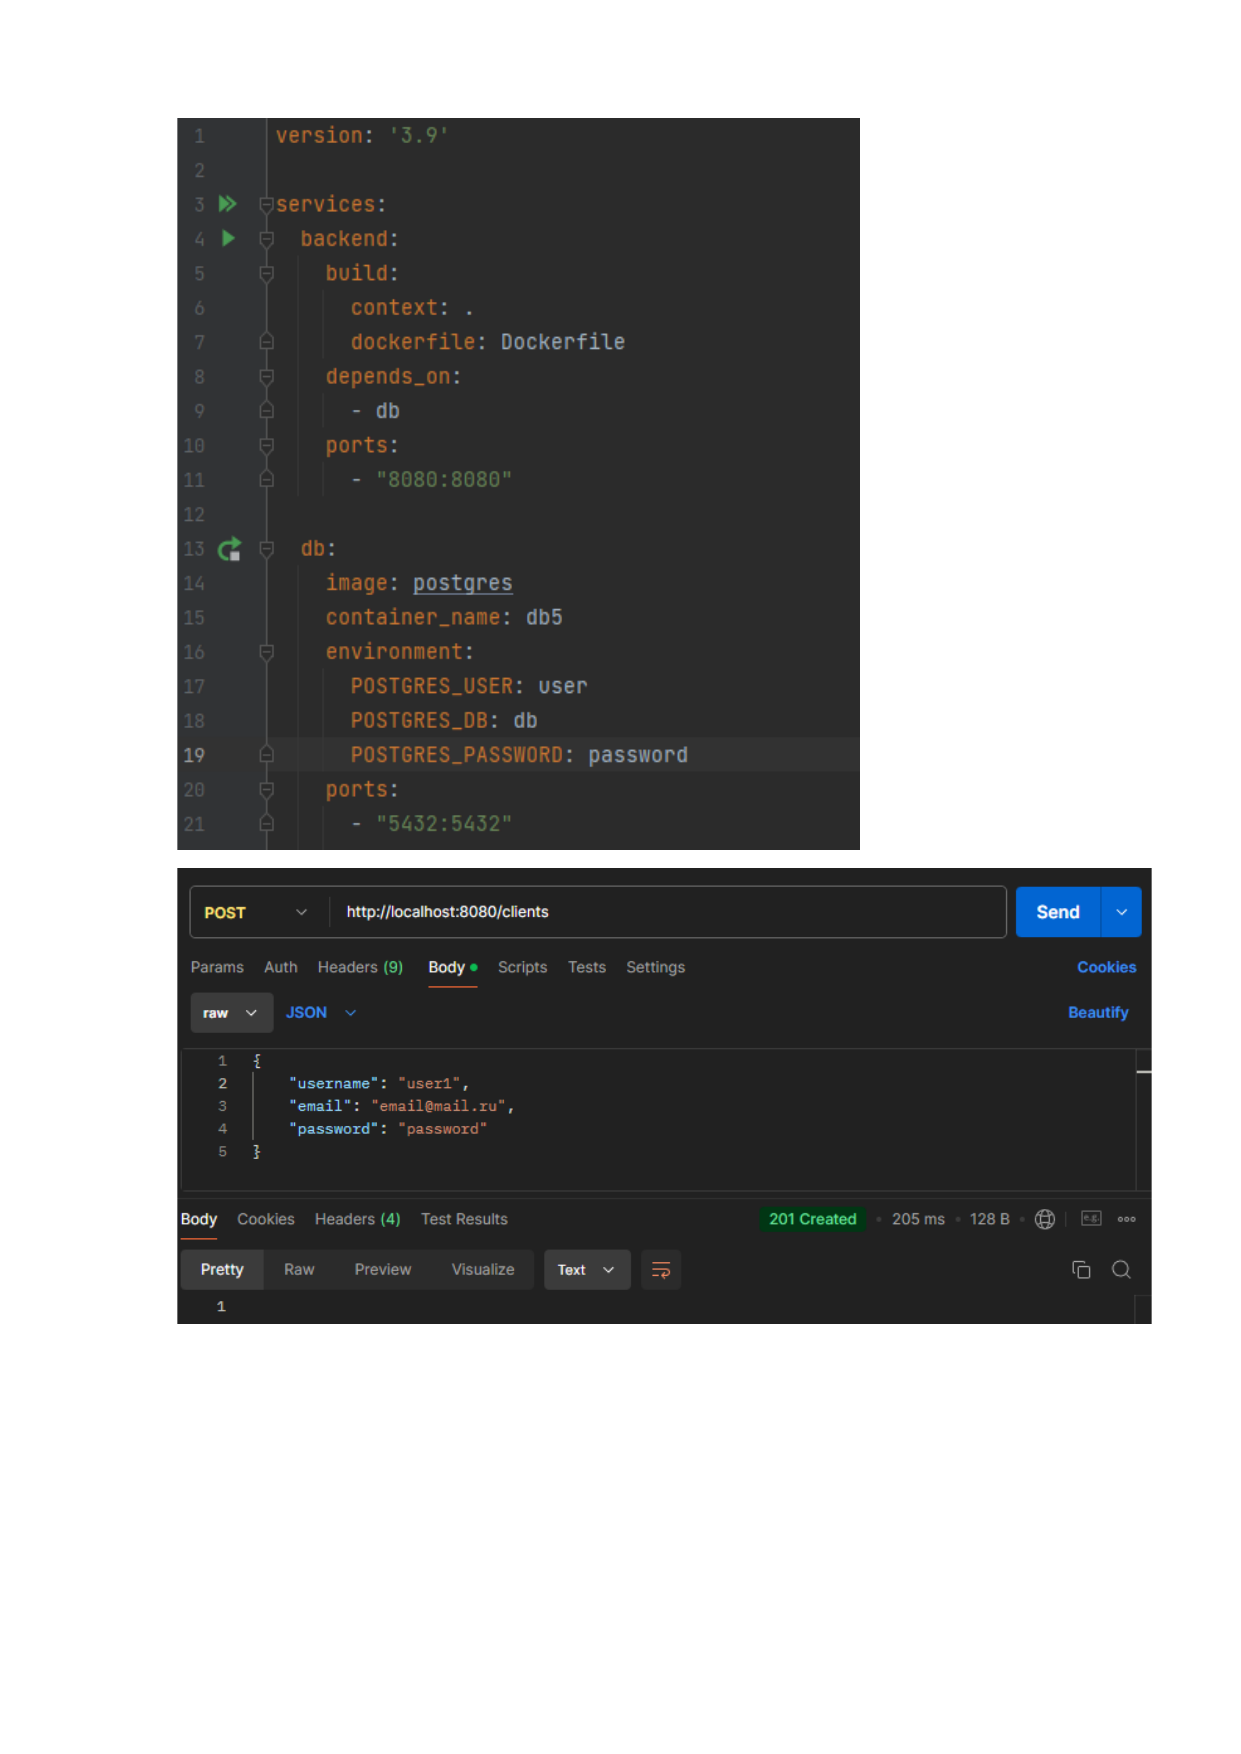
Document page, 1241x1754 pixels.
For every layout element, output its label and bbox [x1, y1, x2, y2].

picture [177, 118, 860, 850]
picture [177, 868, 1152, 1324]
